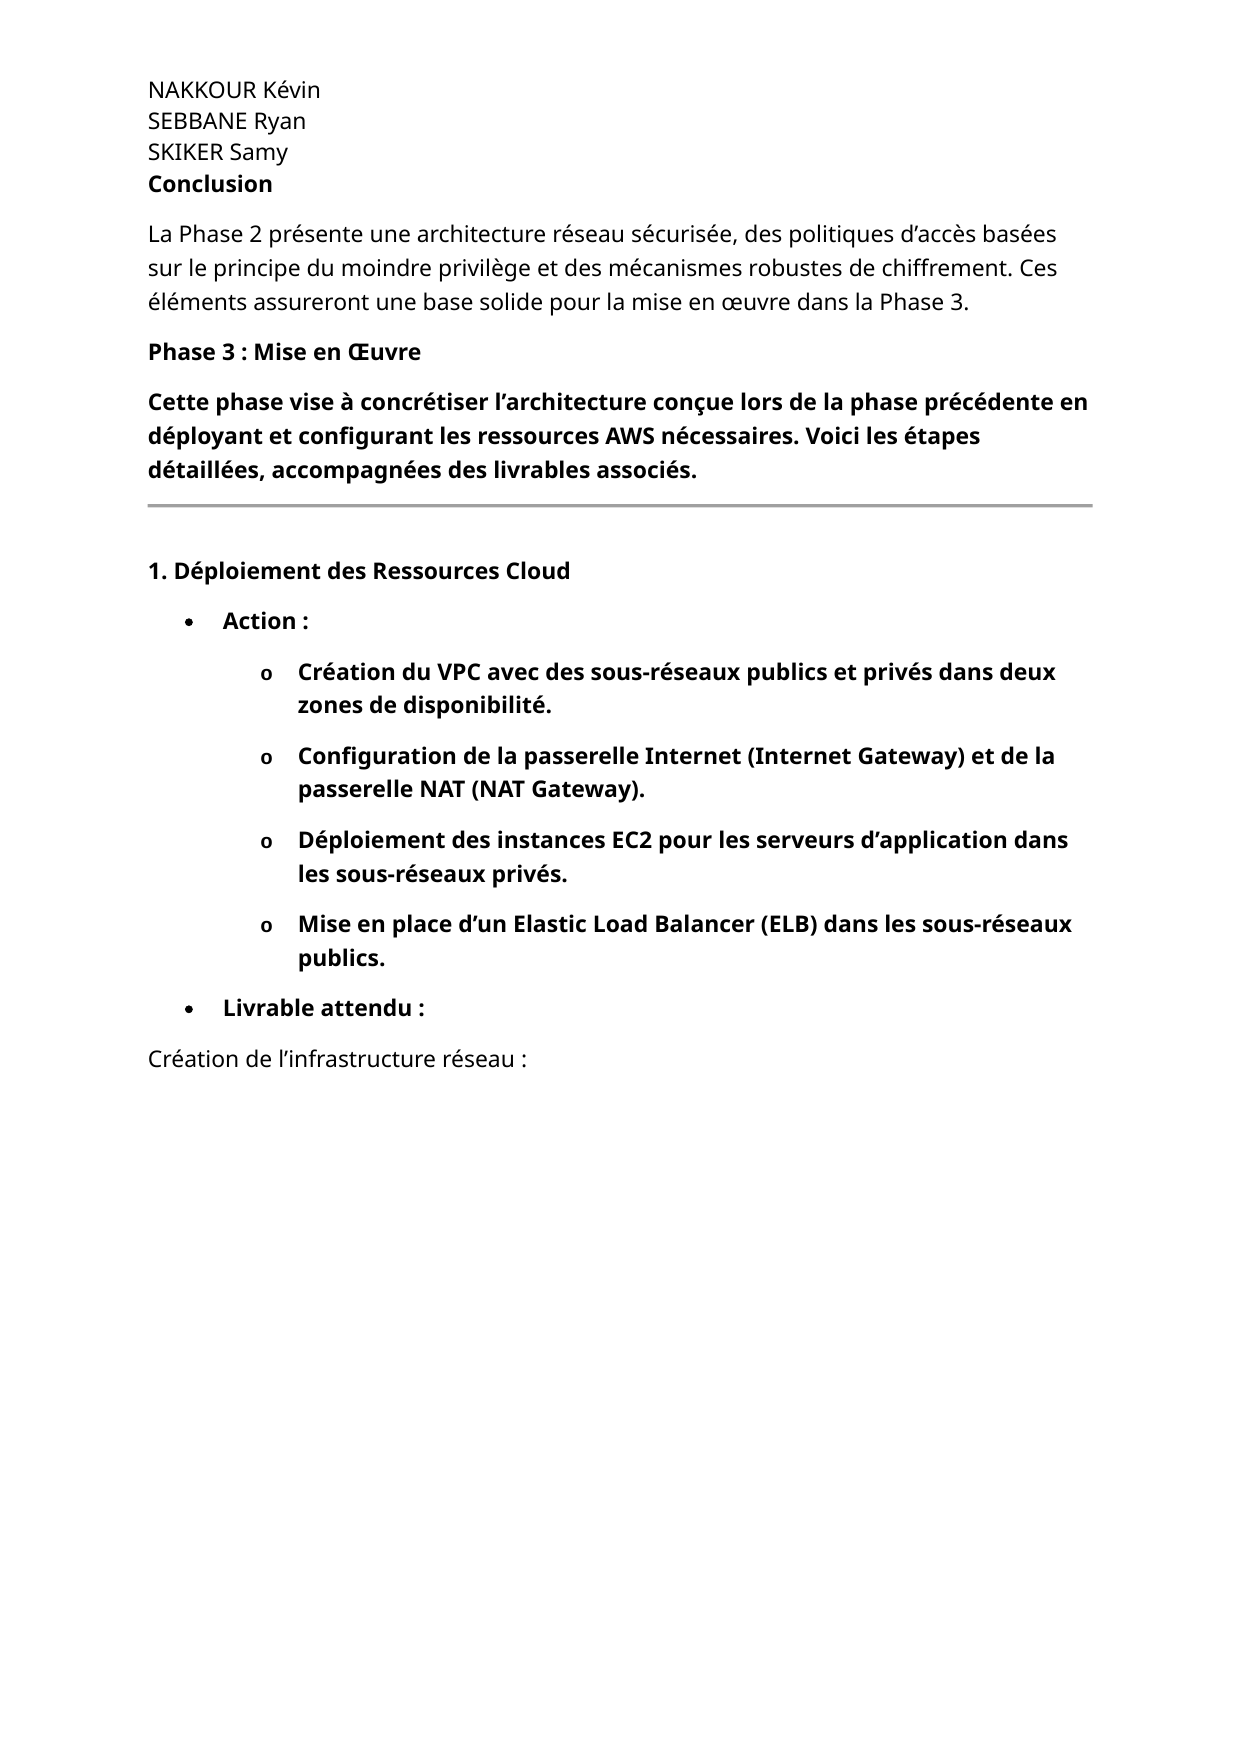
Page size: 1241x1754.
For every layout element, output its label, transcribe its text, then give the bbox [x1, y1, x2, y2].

list Action : [185, 605, 1093, 636]
list Mise en place d’un Elastic Load Balancer (ELB) dans les sous-réseaux publics. [260, 908, 1093, 973]
text Création de l’infrastructure réseau : [148, 1042, 1093, 1074]
list Configuration de la passerelle Internet (Internet Gateway) et de la passerelle NAT (NAT Gateway). [260, 739, 1093, 804]
text La Phase 2 présente une architecture réseau sécurisée, des politiques d’accès basées sur le principe du moindre privilège et des mécanismes robustes de chiffrement. Ces éléments assureront une base solide pour la mise en œuvre dans la Phase 3. [148, 218, 1093, 317]
text 1. Déploiement des Ressources Cloud [148, 554, 1093, 586]
text Conclusion [148, 167, 1093, 199]
text Cette phase vise à concrétiser l’architecture conçue lors de la phase précédente en déployant et configurant les ressources AWS nécessaires. Voici les étapes détaillées, accompagnées des livrables associés. [148, 386, 1093, 485]
list Livrable attendu : [185, 992, 1093, 1023]
list Création du VPC avec des sous-réseaux publics et privés dans deux zones de disponibilité. [260, 655, 1093, 720]
list Déploiement des instances EC2 pour les serveurs d’application dans les sous-réseaux privés. [260, 824, 1093, 889]
text Phase 3 : Mise en Œuvre [148, 336, 1093, 367]
